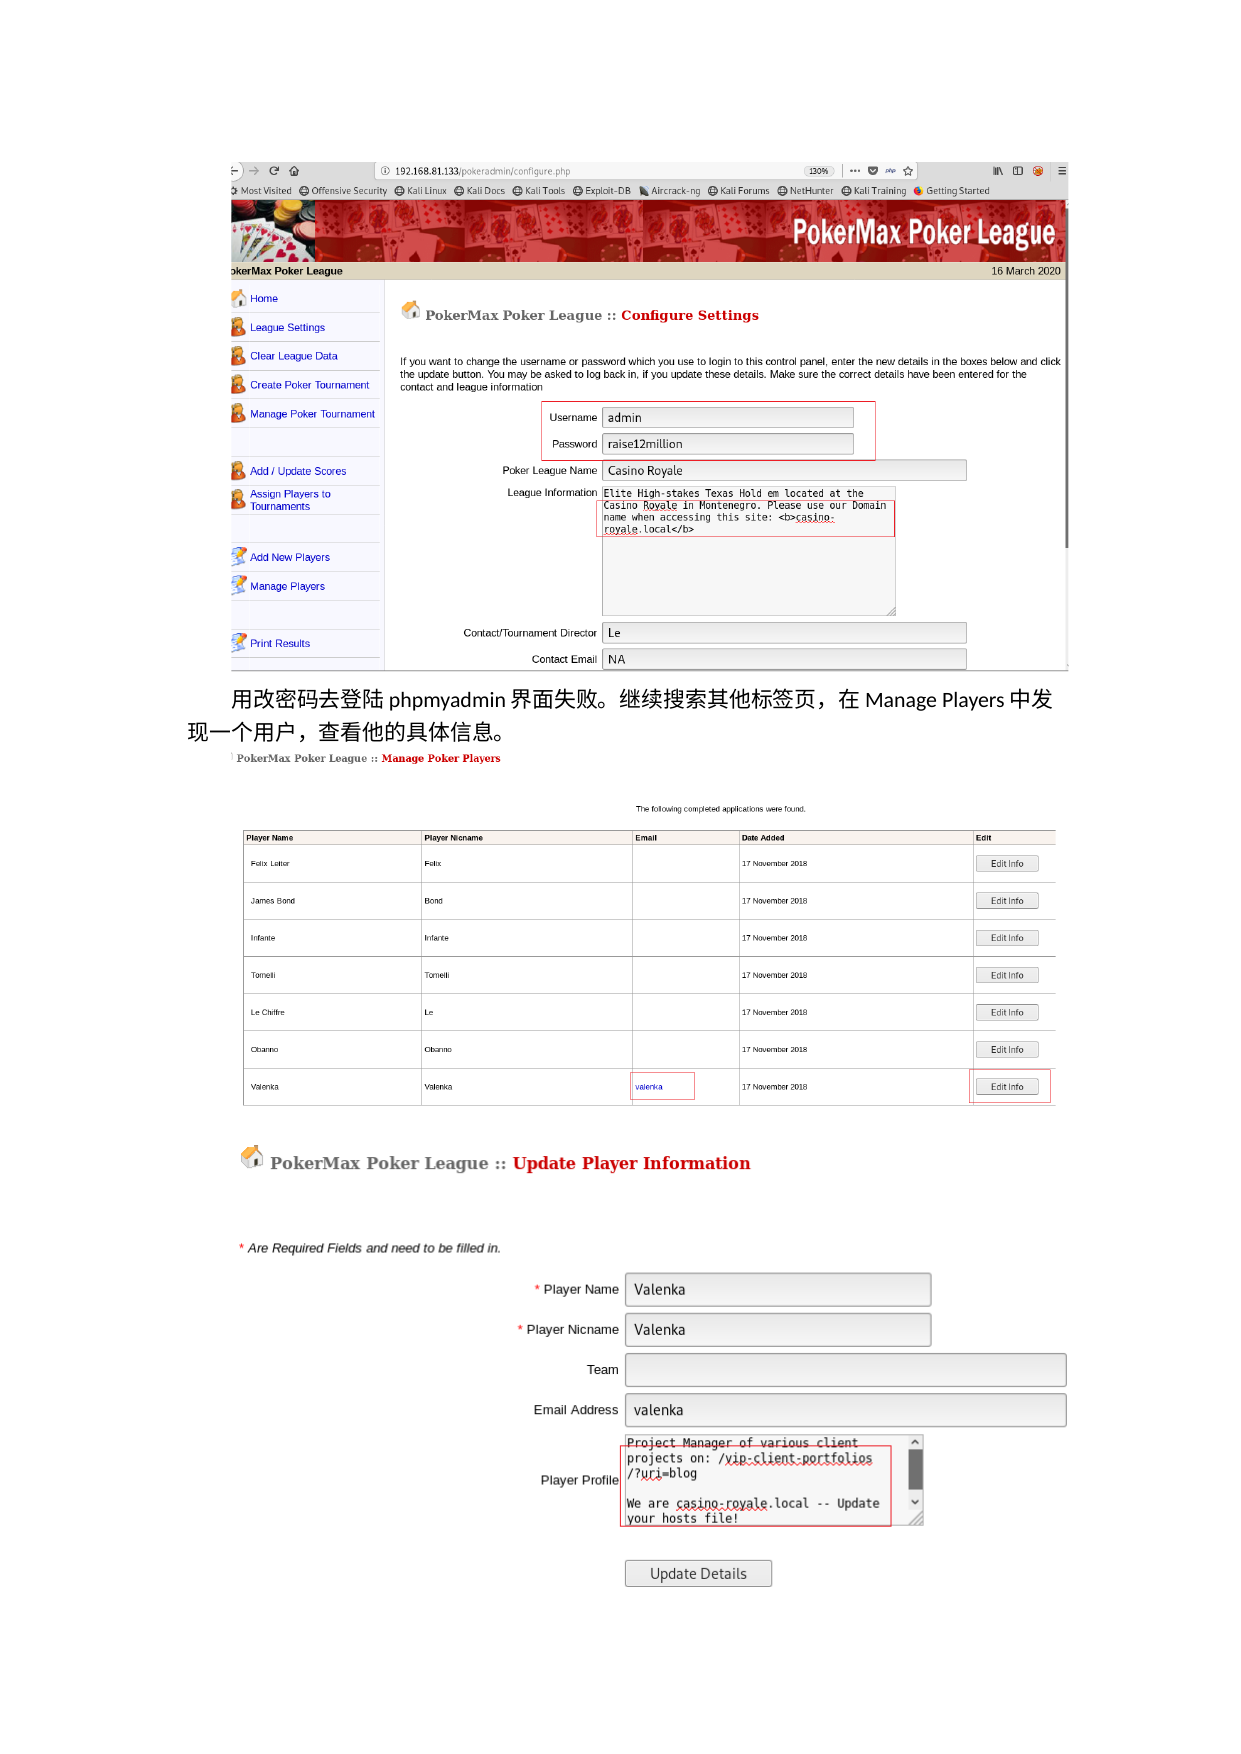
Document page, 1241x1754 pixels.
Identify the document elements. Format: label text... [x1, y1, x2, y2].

picture [231, 162, 1069, 672]
picture [231, 747, 1056, 1112]
picture [231, 1137, 1096, 1592]
text 用改密码去登陆phpmyadmin界面失败。继续搜索其他标签页，在Manage Players中发现一个用户，查看他的具体信息。 [187, 682, 1053, 747]
